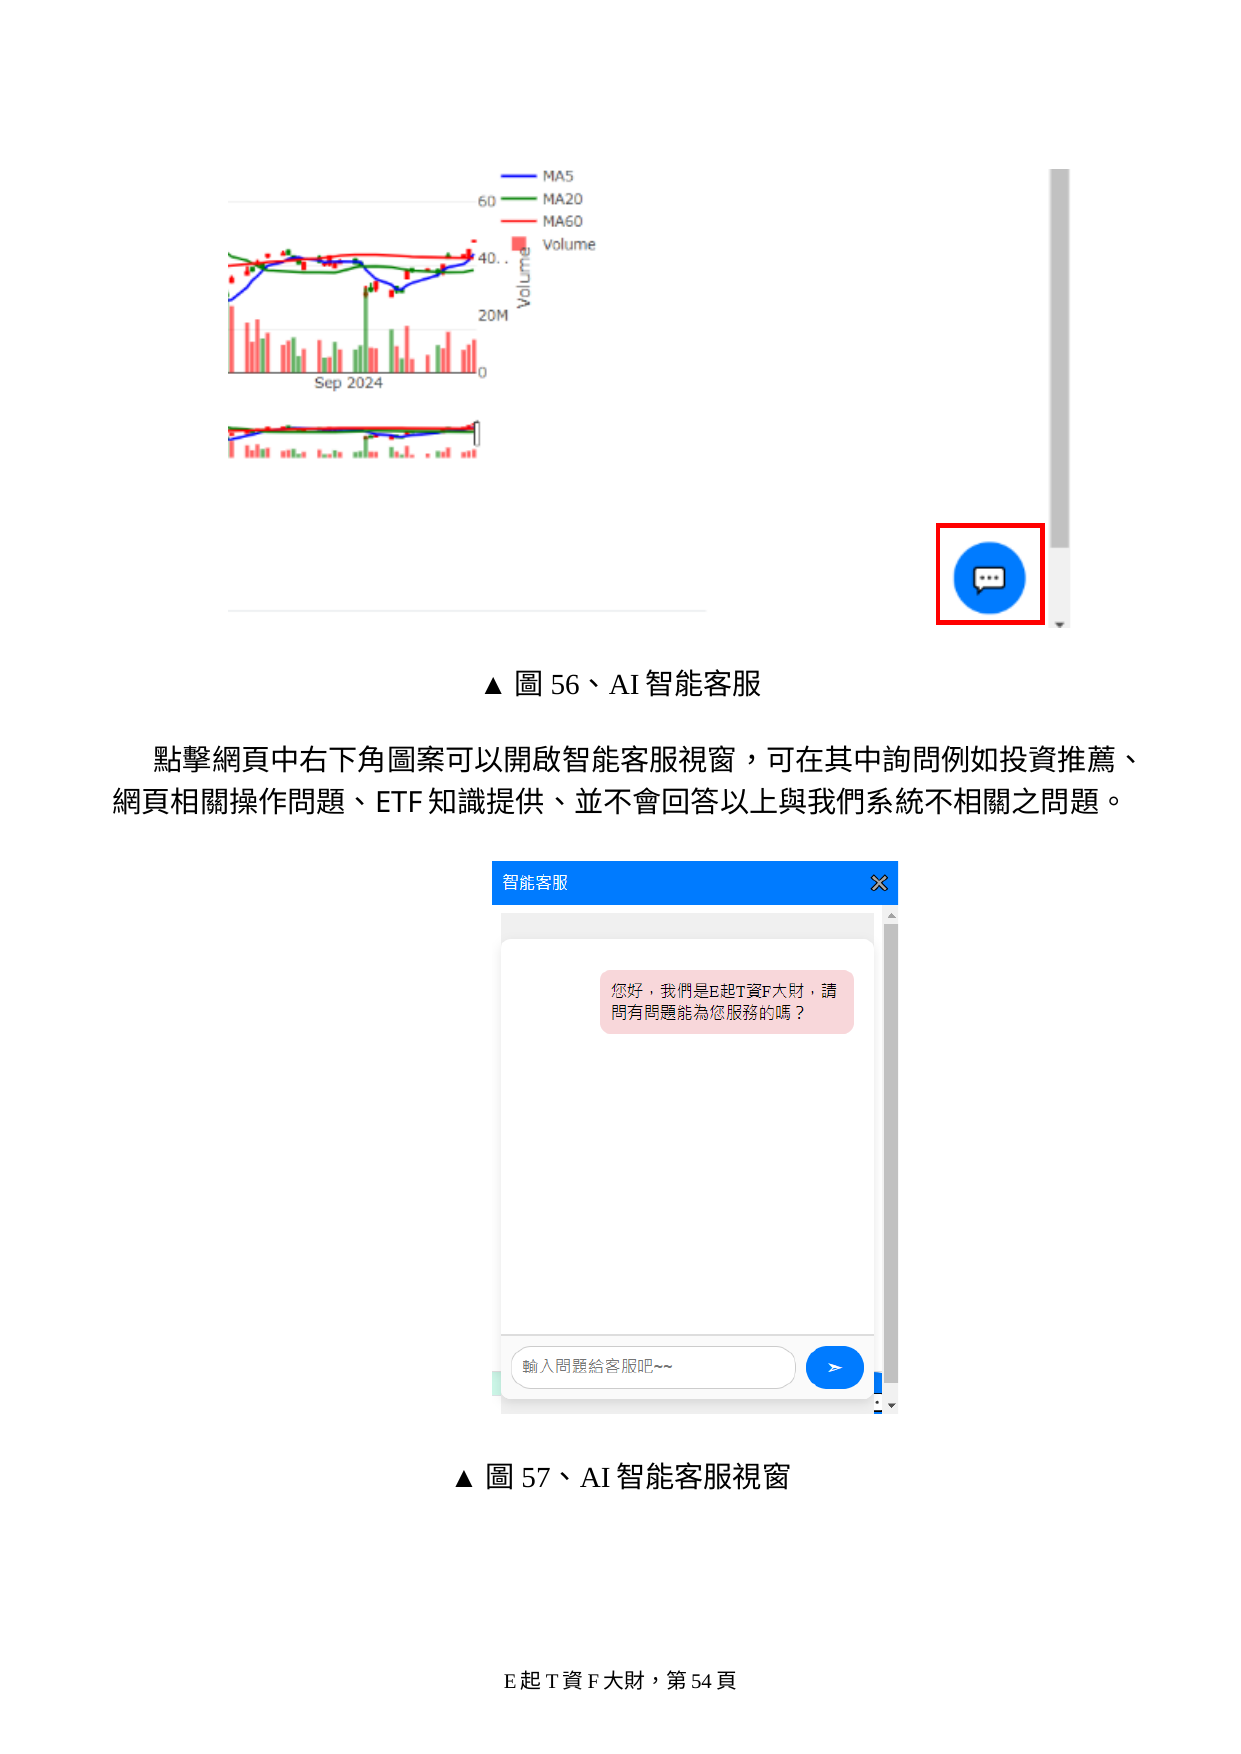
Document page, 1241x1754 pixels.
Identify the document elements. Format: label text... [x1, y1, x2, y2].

text ▲ 圖 56、AI智能客服 [89, 661, 1152, 703]
picture [228, 169, 1071, 628]
picture [492, 861, 899, 1414]
text ▲ 圖 57、AI智能客服視窗 [89, 1453, 1152, 1496]
text 點擊網頁中右下角圖案可以開啟智能客服視窗，可在其中詢問例如投資推薦、網頁相關操作問題、ETF知識提供、並不會回答以上與我們系統不相關之問題。 [89, 737, 1152, 821]
